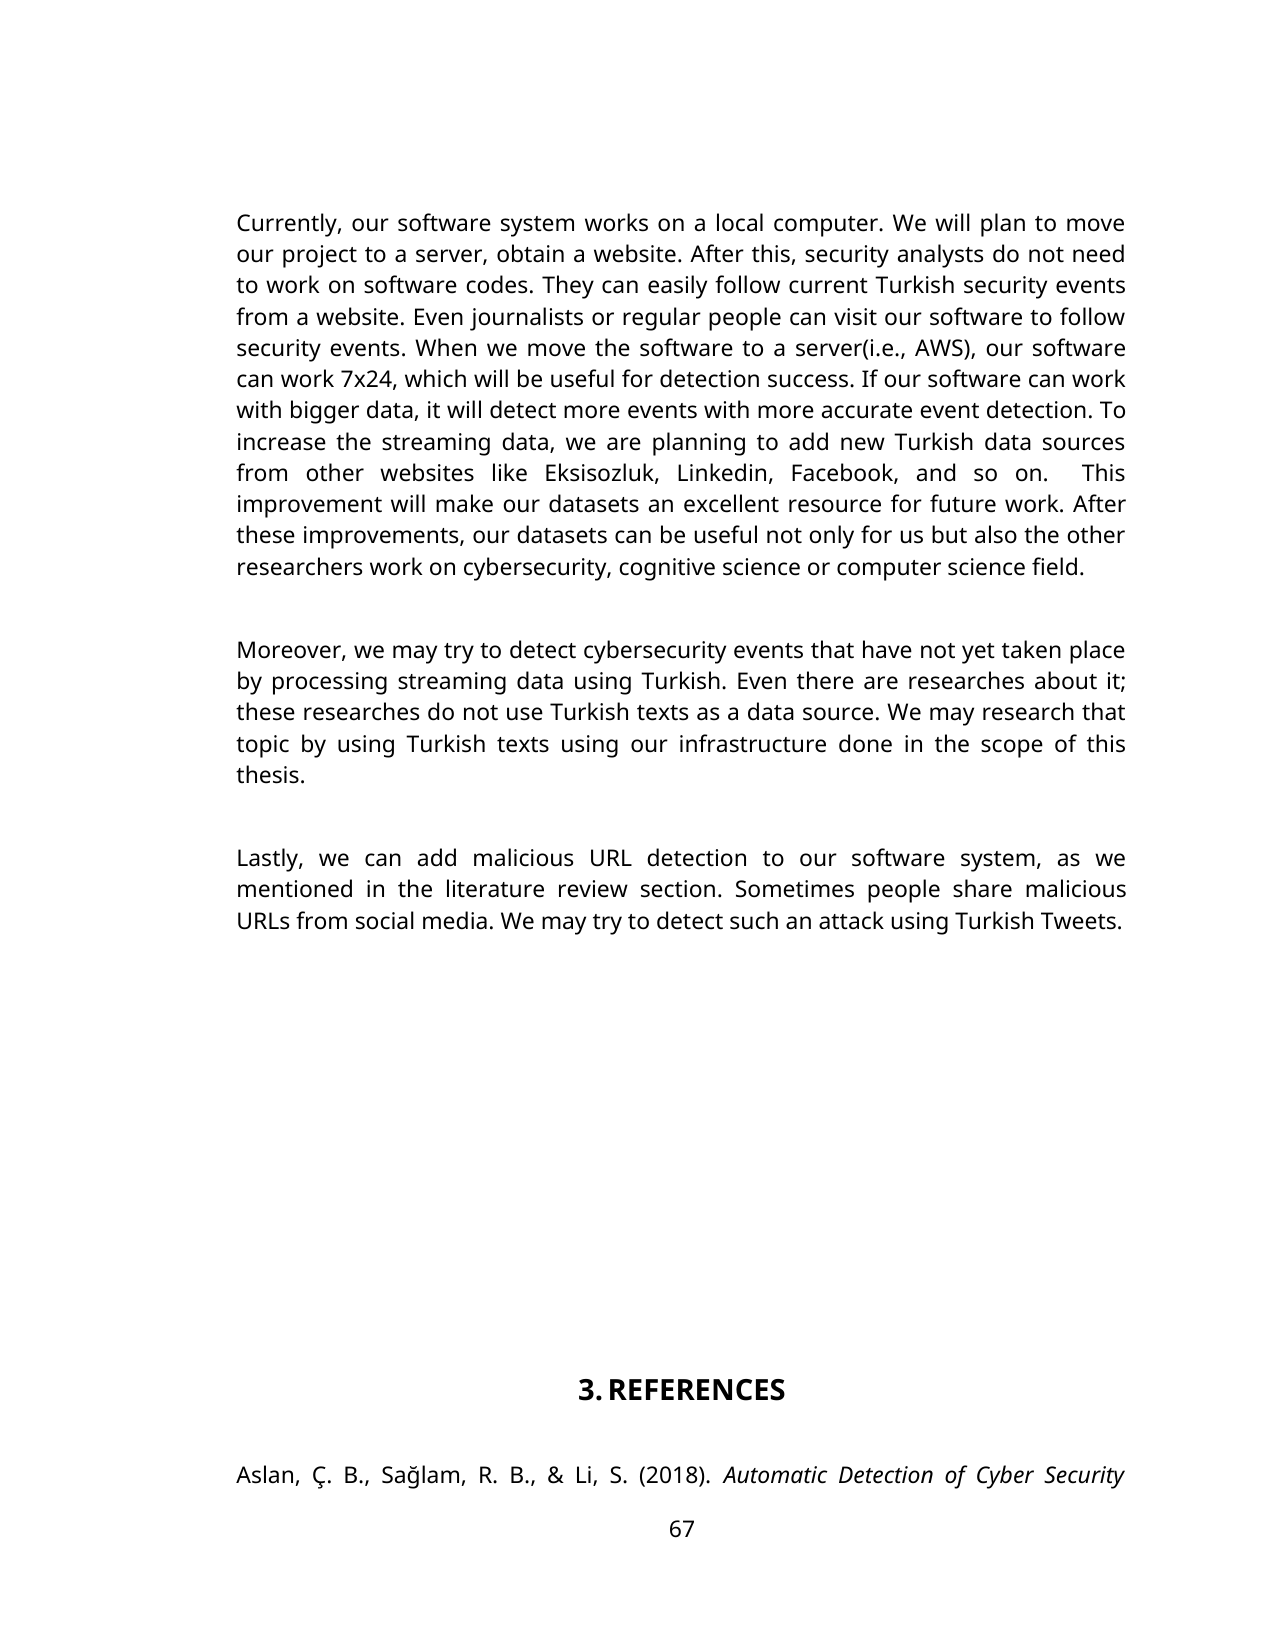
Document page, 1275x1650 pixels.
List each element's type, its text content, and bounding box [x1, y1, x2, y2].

text Currently, our software system works on a local computer. We will plan to move our project to a server, obtain a website. After this, security analysts do not need to work on software codes. They can easily follow current Turkish security events from a website. Even journalists or regular people can visit our software to follow security events. When we move the software to a server(i.e., AWS), our software can work 7x24, which will be useful for detection success. If our software can work with bigger data, it will detect more events with more accurate event detection. To increase the streaming data, we are planning to add new Turkish data sources from other websites like Eksisozluk, Linkedin, Facebook, and so on. This improvement will make our datasets an excellent resource for future work. After these improvements, our datasets can be useful not only for us but also the other researchers work on cybersecurity, cognitive science or computer science field. [236, 207, 1127, 582]
text Moreover, we may try to detect cybersecurity events that have not yet taken place by processing streaming data using Turkish. Even there are researches about it; these researches do not use Turkish texts as a data source. We may research that topic by using Turkish texts using our infrastructure done in the scope of this thesis. [236, 634, 1127, 790]
subtitle REFERENCES [236, 1369, 1127, 1409]
text Lastly, we can add malicious URL detection to our software system, as we mentioned in the literature review section. Sometimes people share malicious URLs from social media. We may try to detect such an attack using Turkish Tweets. [236, 842, 1127, 936]
